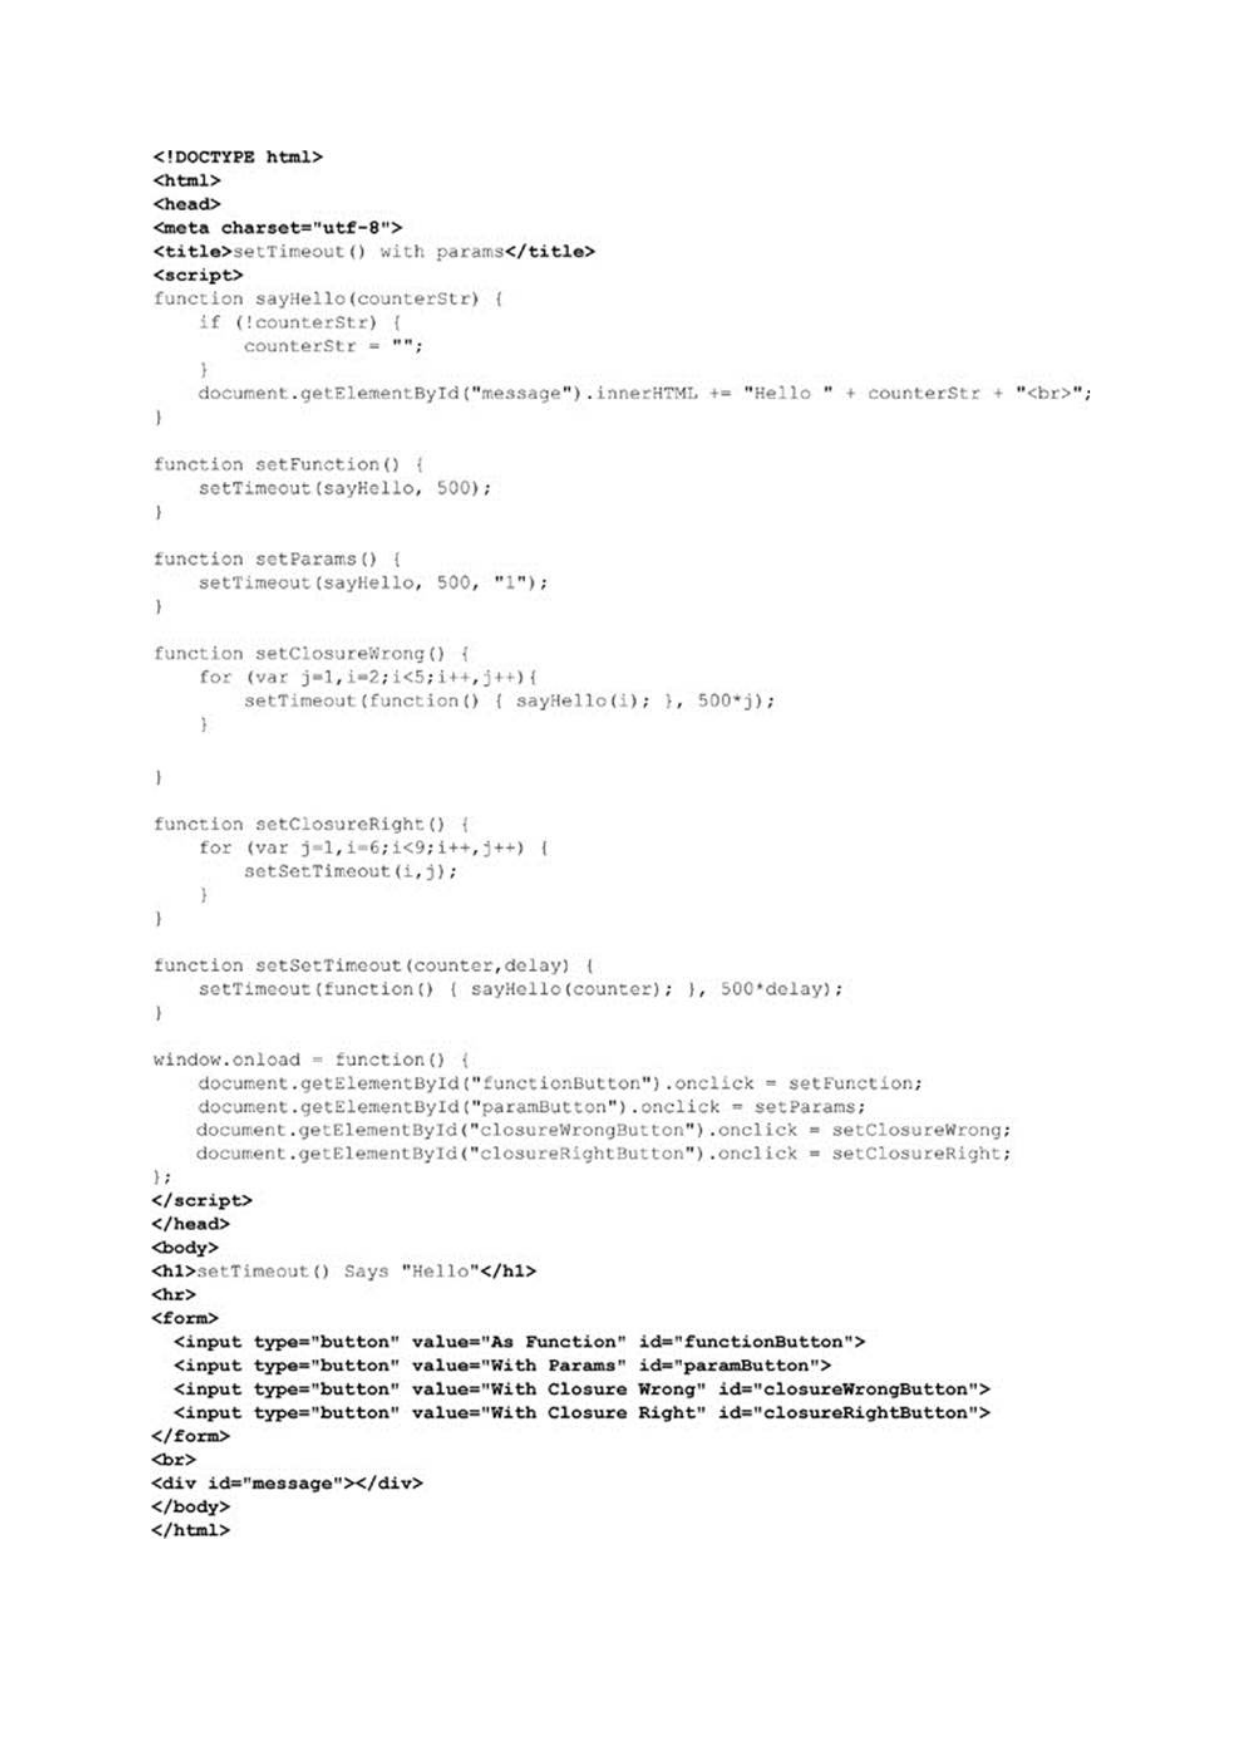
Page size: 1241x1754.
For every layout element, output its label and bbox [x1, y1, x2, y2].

picture [150, 150, 1091, 737]
picture [150, 766, 1091, 1539]
